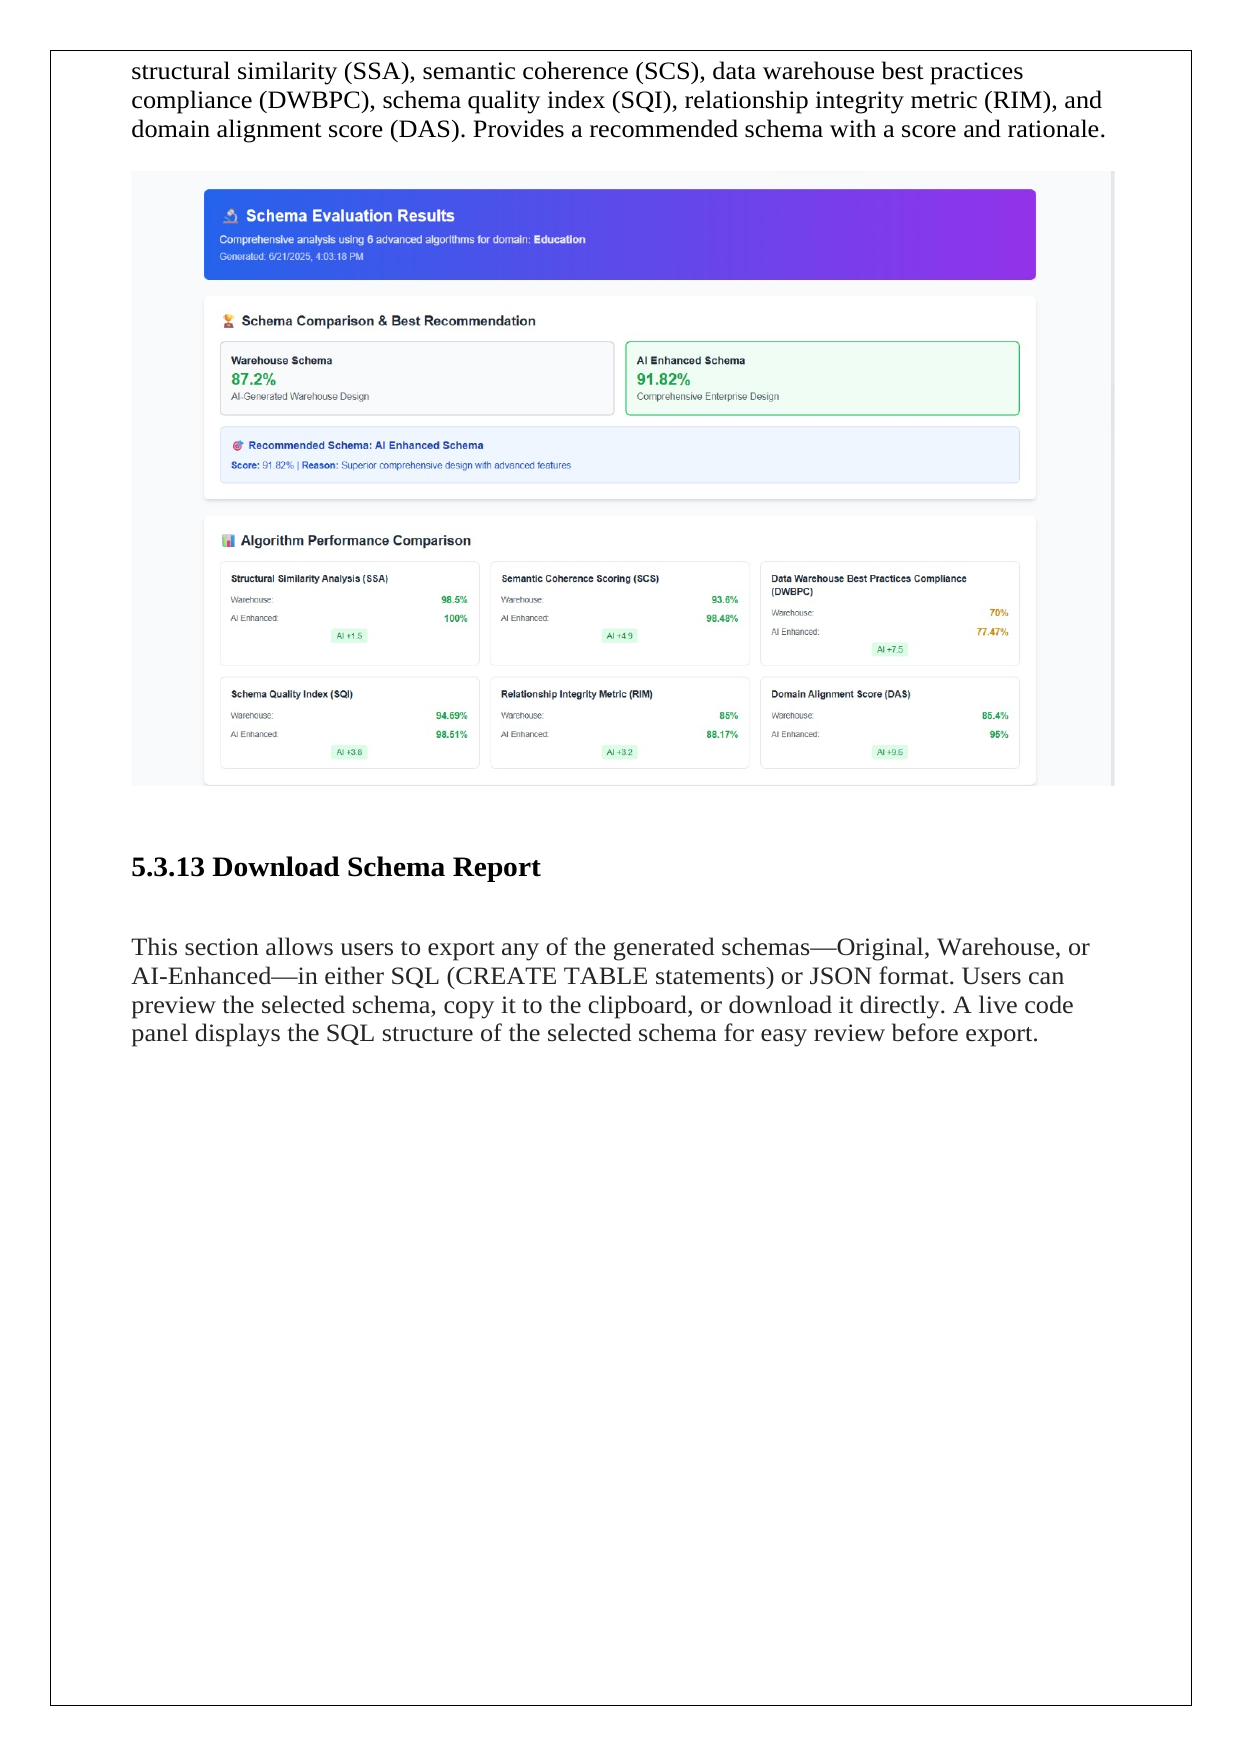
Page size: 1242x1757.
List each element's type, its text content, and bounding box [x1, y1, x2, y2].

subtitle 5.3.13 Download Schema Report [131, 850, 1117, 883]
text This section allows users to export any of the generated schemas—Original, Warehouse, or AI-Enhanced—in either SQL (CREATE TABLE statements) or JSON format. Users can preview the selected schema, copy it to the clipboard, or download it directly. A live code panel displays the SQL structure of the selected schema for easy review before export. [131, 932, 1117, 1047]
picture [131, 171, 1115, 786]
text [131, 56, 1117, 142]
